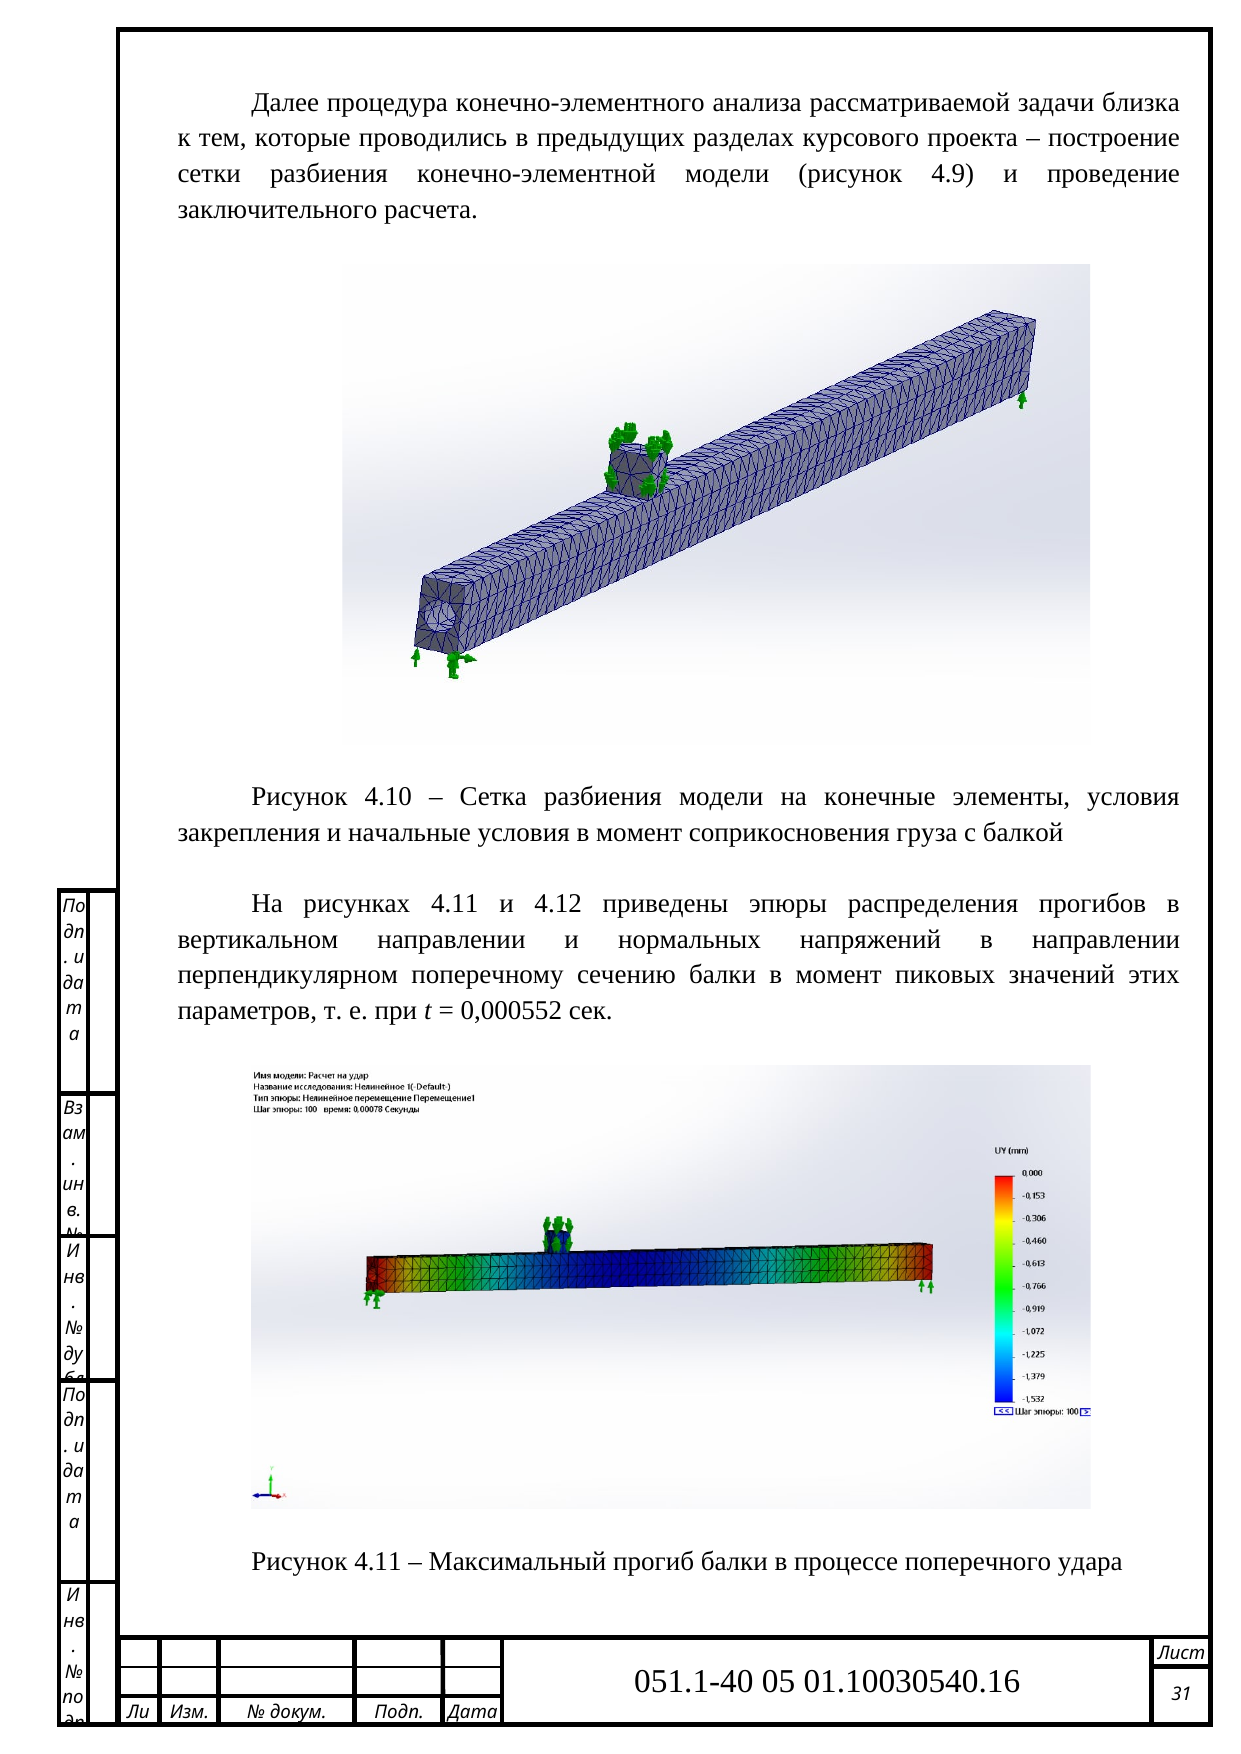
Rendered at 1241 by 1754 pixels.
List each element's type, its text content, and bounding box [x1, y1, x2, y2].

text Рисунок 4.10 ‒ Сетка разбиения модели на конечные элементы, условия закрепления и начальные условия в момент соприкосновения груза с балкой [177, 780, 1181, 847]
text На рисунках 4.11 и 4.12 приведены эпюры распределения прогибов в вертикальном направлении и нормальных напряжений в направлении перпендикулярном поперечному сечению балки в момент пиковых значений этих параметров, т. е. при t = 0,000552 сек. [177, 887, 1181, 1025]
text Далее процедура конечно-элементного анализа рассматриваемой задачи близка к тем, которые проводились в предыдущих разделах курсового проекта ‒ построение сетки разбиения конечно-элементной модели (рисунок 4.9) и проведение заключительного расчета. [177, 86, 1181, 224]
text Рисунок 4.11 ‒ Максимальный прогиб балки в процессе поперечного удара [177, 1545, 1181, 1576]
picture [251, 1065, 1091, 1509]
picture [342, 264, 1091, 745]
